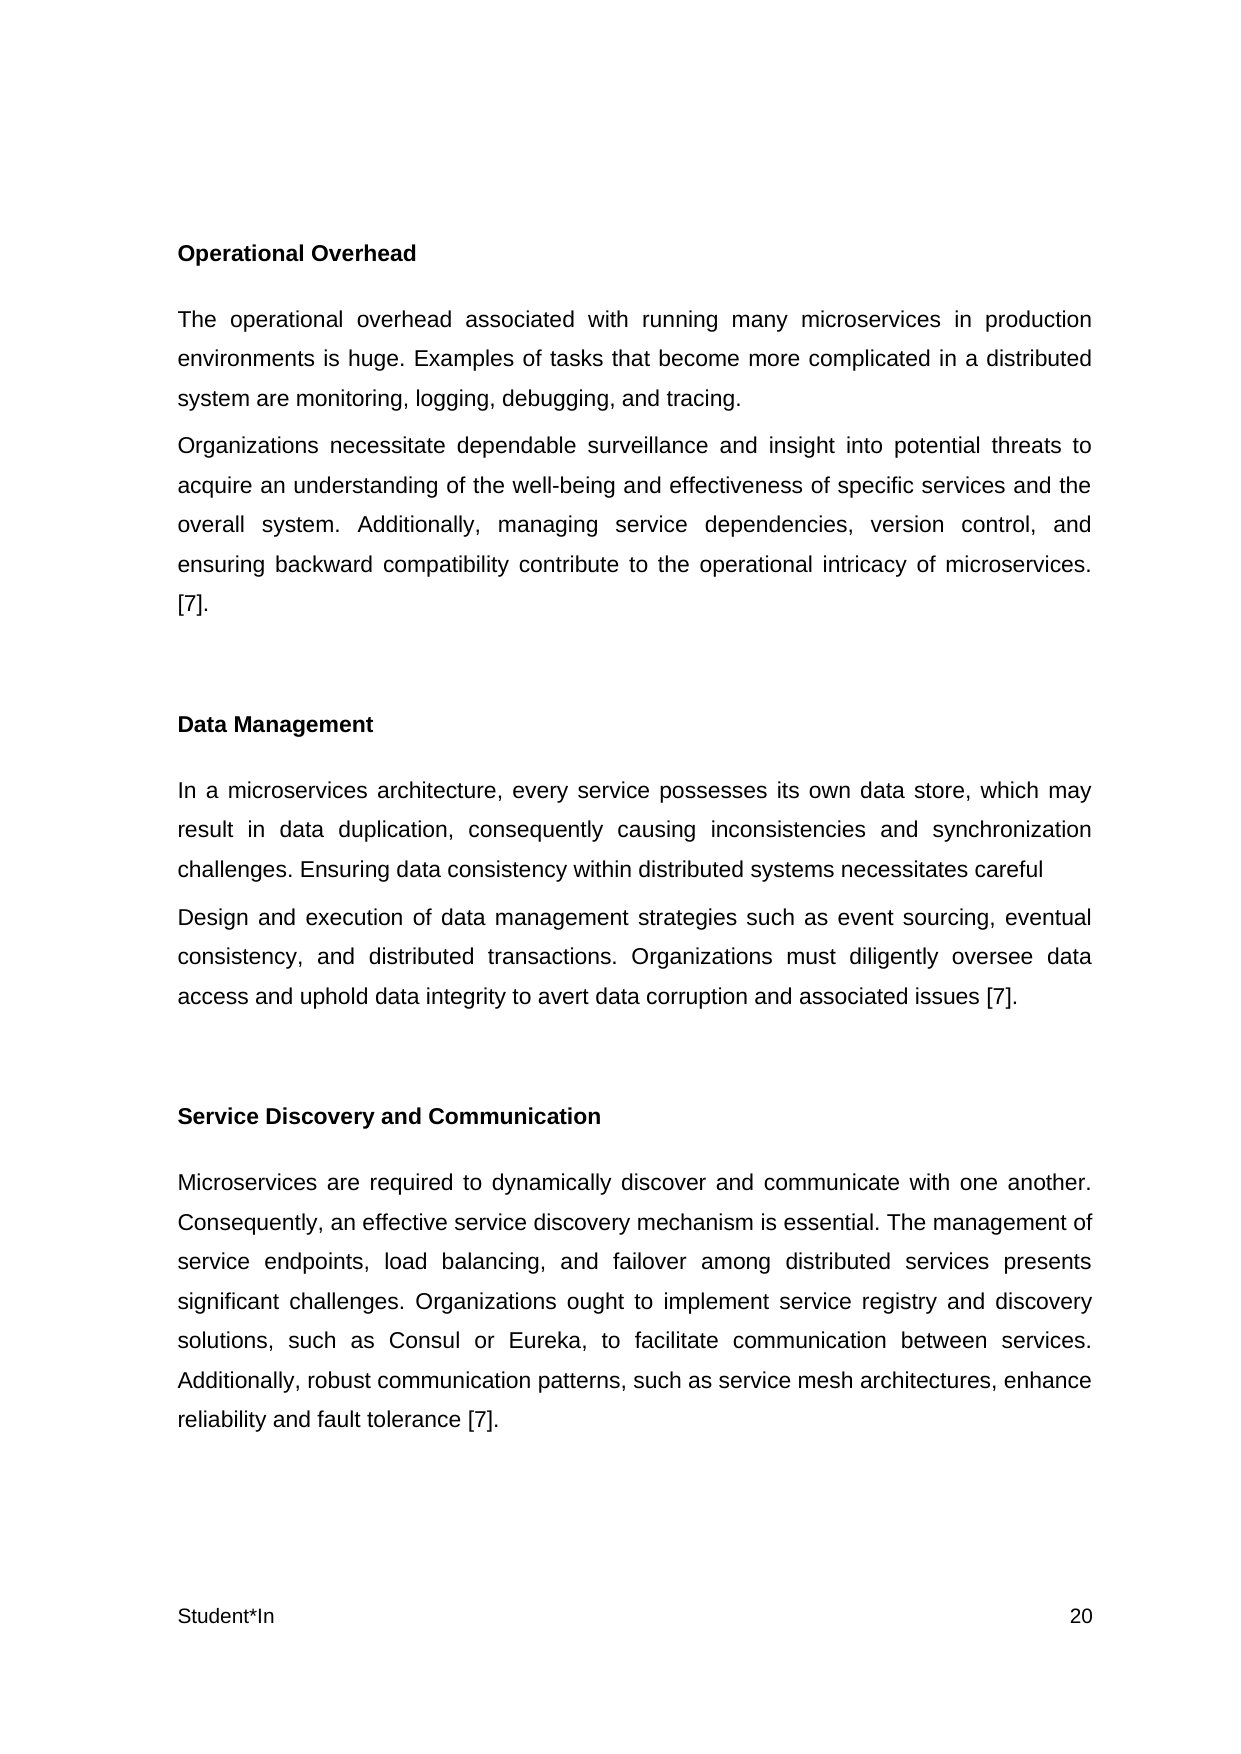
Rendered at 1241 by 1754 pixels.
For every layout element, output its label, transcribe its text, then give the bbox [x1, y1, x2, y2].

text Microservices are required to dynamically discover and communicate with one another. Consequently, an effective service discovery mechanism is essential. The management of service endpoints, load balancing, and failover among distributed services presents significant challenges. Organizations ought to implement service registry and discovery solutions, such as Consul or Eureka, to facilitate communication between services. Additionally, robust communication patterns, such as service mesh architectures, enhance reliability and fault tolerance [7]. [177, 1169, 1092, 1432]
text Design and execution of data management strategies such as event sourcing, eventual consistency, and distributed transactions. Organizations must diligently oversee data access and uphold data integrity to avert data corruption and associated issues [7]. [177, 904, 1092, 1009]
subtitle Operational Overhead [177, 240, 1092, 266]
subtitle Data Management [177, 711, 1092, 737]
text The operational overhead associated with running many microservices in production environments is huge. Examples of tasks that become more complicated in a distributed system are monitoring, logging, debugging, and tracing. [177, 306, 1092, 411]
text Organizations necessitate dependable surveillance and insight into potential threats to acquire an understanding of the well-being and effectiveness of specific services and the overall system. Additionally, managing service dependencies, version control, and ensuring backward compatibility contribute to the operational intricacy of microservices.[7]. [177, 432, 1092, 617]
subtitle Service Discovery and Communication [177, 1103, 1092, 1129]
text In a microservices architecture, every service possesses its own data store, which may result in data duplication, consequently causing inconsistencies and synchronization challenges. Ensuring data consistency within distributed systems necessitates careful [177, 777, 1092, 882]
